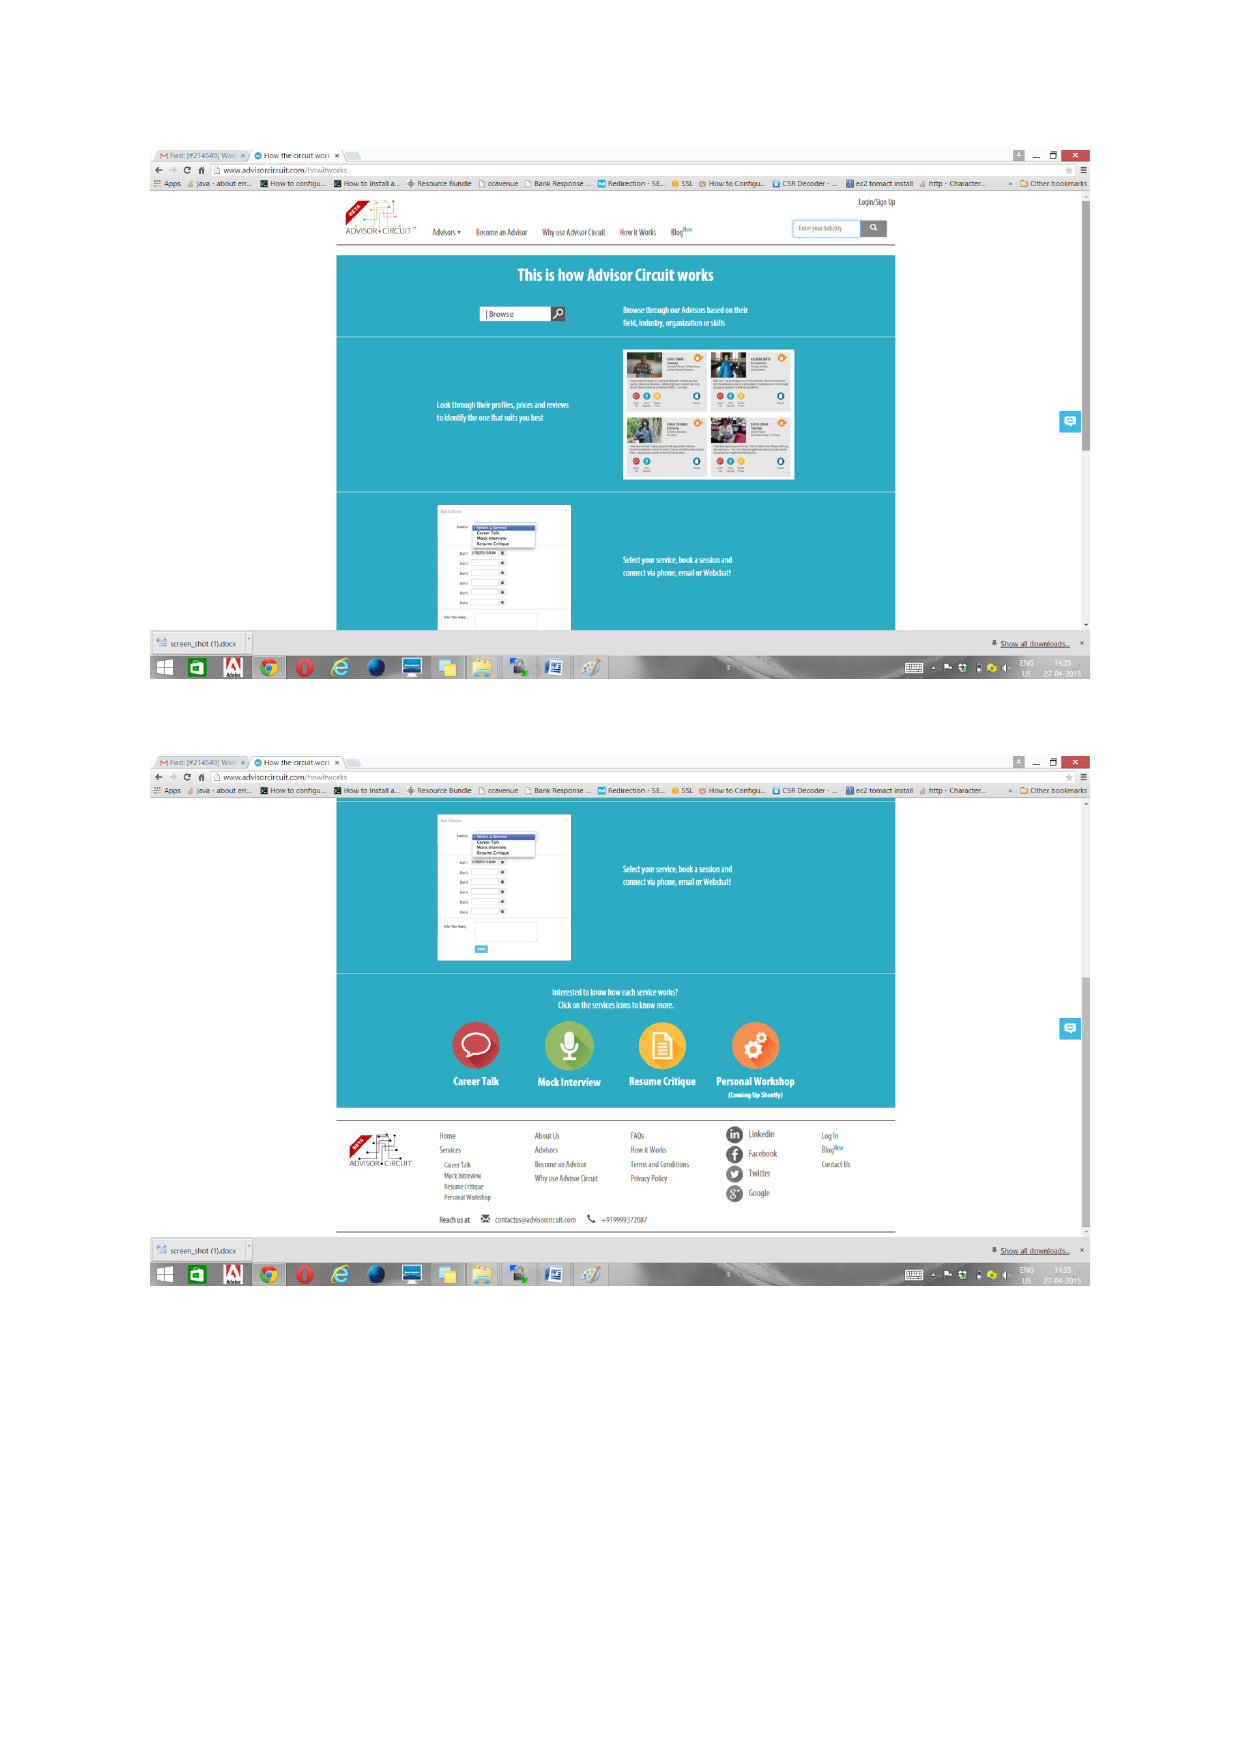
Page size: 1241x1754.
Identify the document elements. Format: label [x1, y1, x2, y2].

picture [150, 756, 1091, 1286]
picture [150, 150, 1091, 679]
